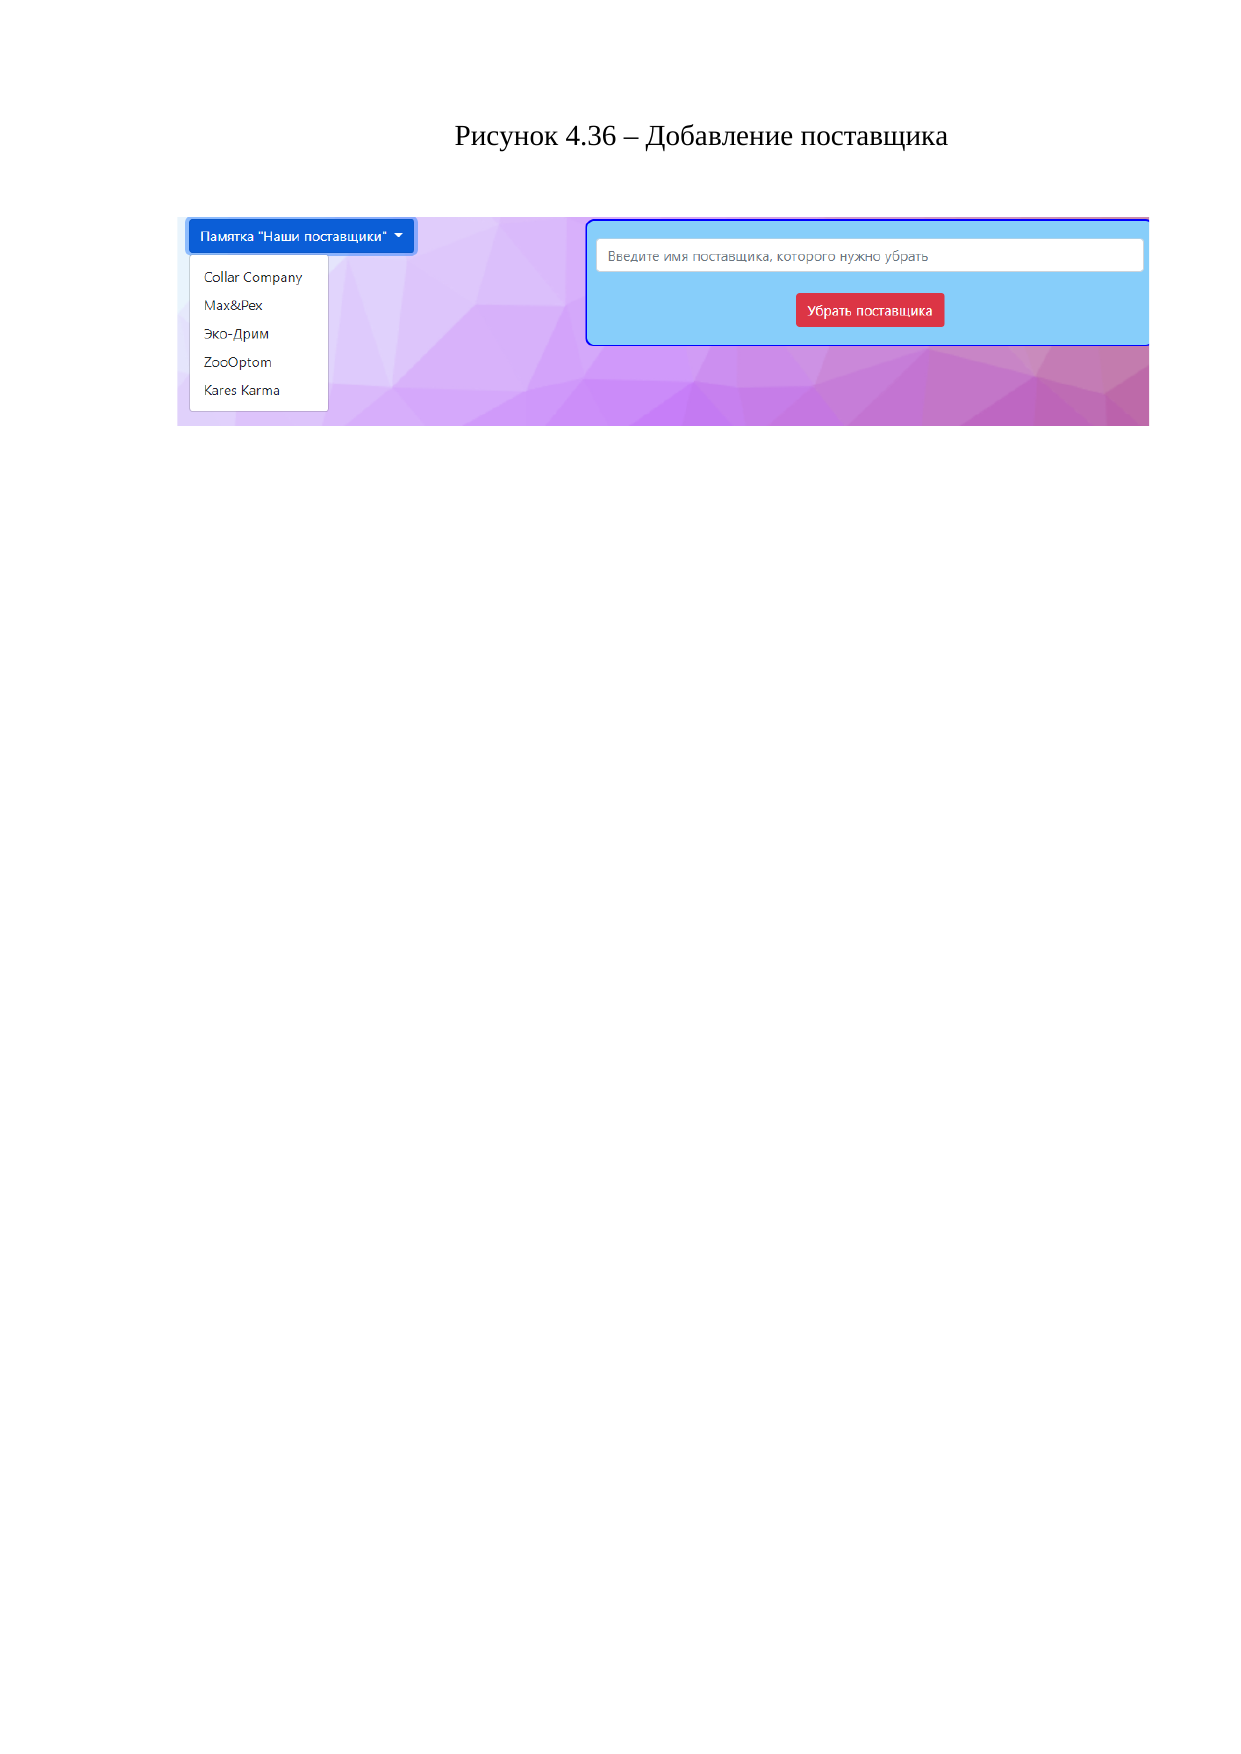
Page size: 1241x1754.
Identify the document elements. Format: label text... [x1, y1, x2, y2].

picture [177, 217, 1148, 426]
text Рисунок 4.36 – Добавление поставщика [177, 118, 1152, 152]
